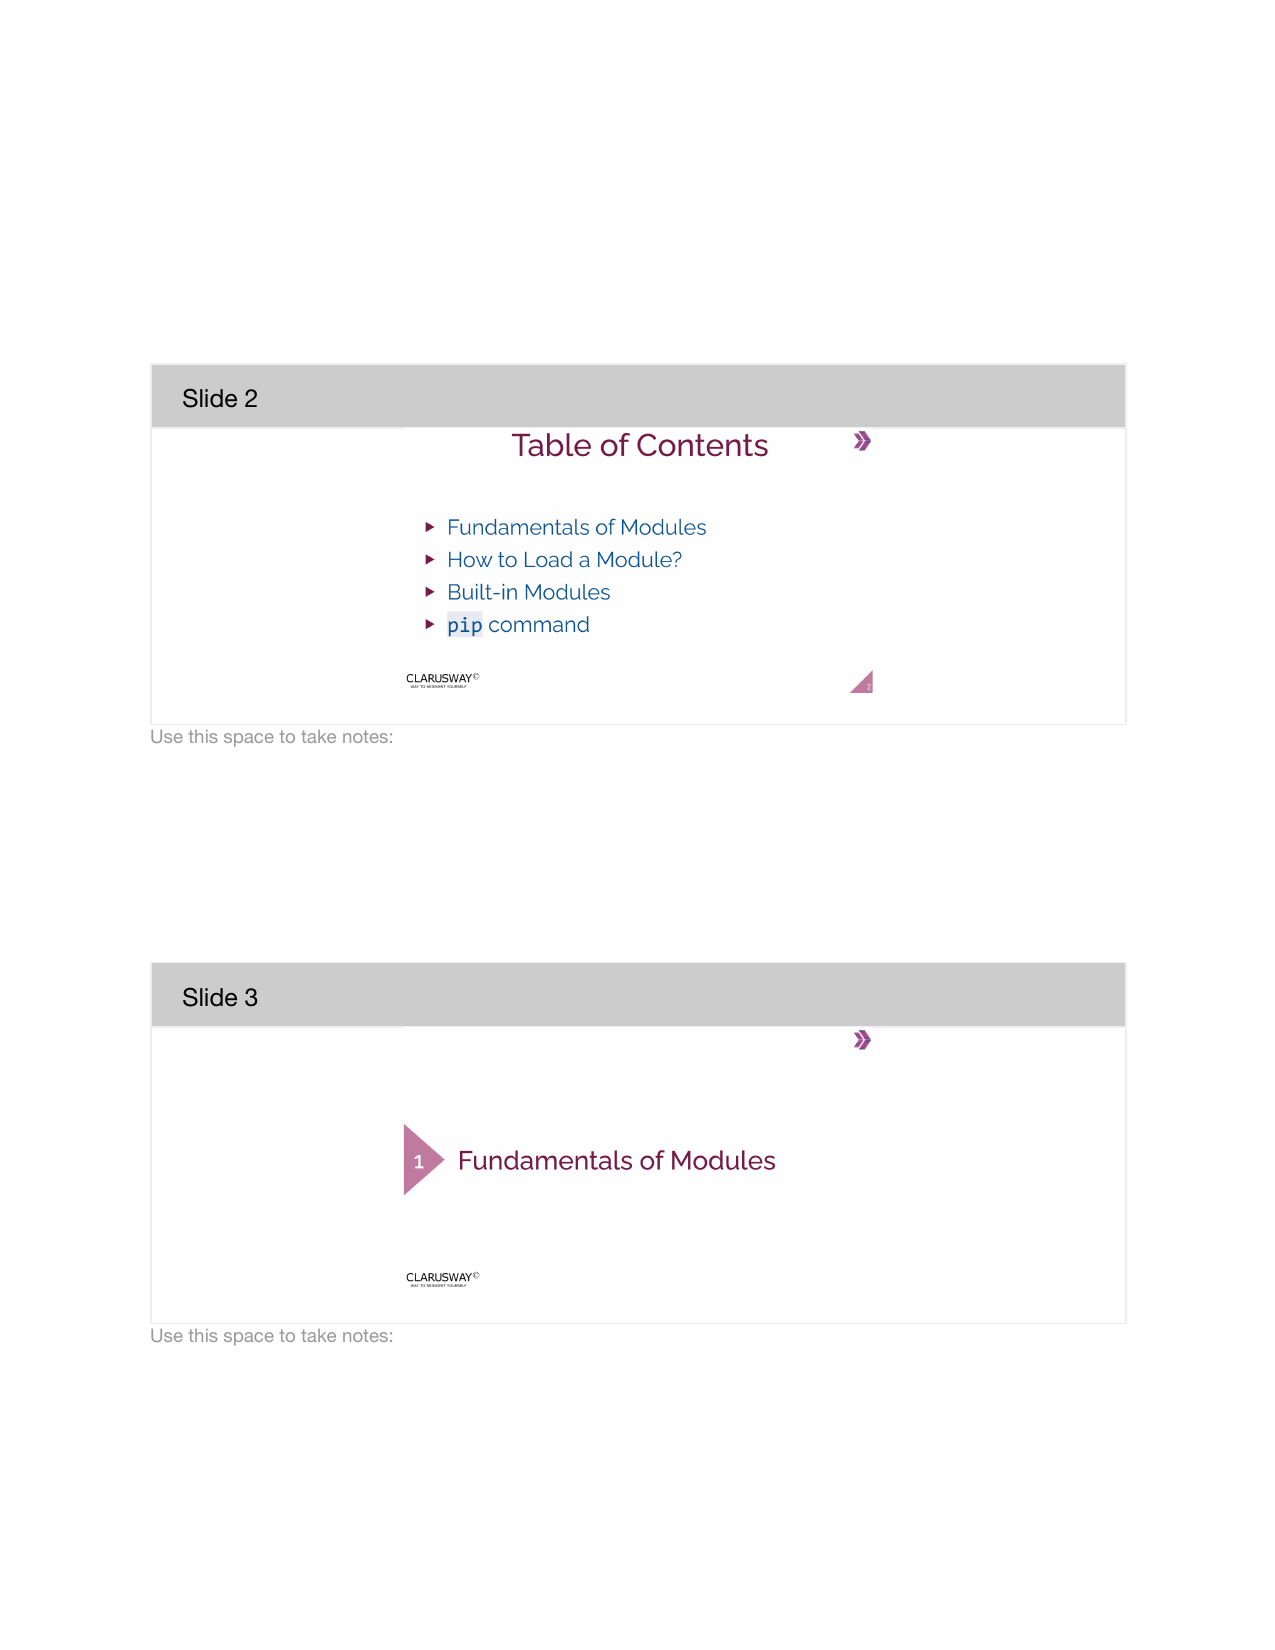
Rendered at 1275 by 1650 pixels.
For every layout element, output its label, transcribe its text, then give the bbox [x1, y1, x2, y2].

text Use this space to take notes: [150, 1324, 1125, 1348]
table_cell [152, 1028, 1125, 1323]
table_header Slide 2 [152, 365, 1125, 427]
picture [403, 428, 873, 693]
table_header Slide 3 [152, 963, 1125, 1026]
text Use this space to take notes: [150, 725, 1125, 749]
table_cell [152, 429, 1125, 724]
picture [403, 1027, 873, 1292]
